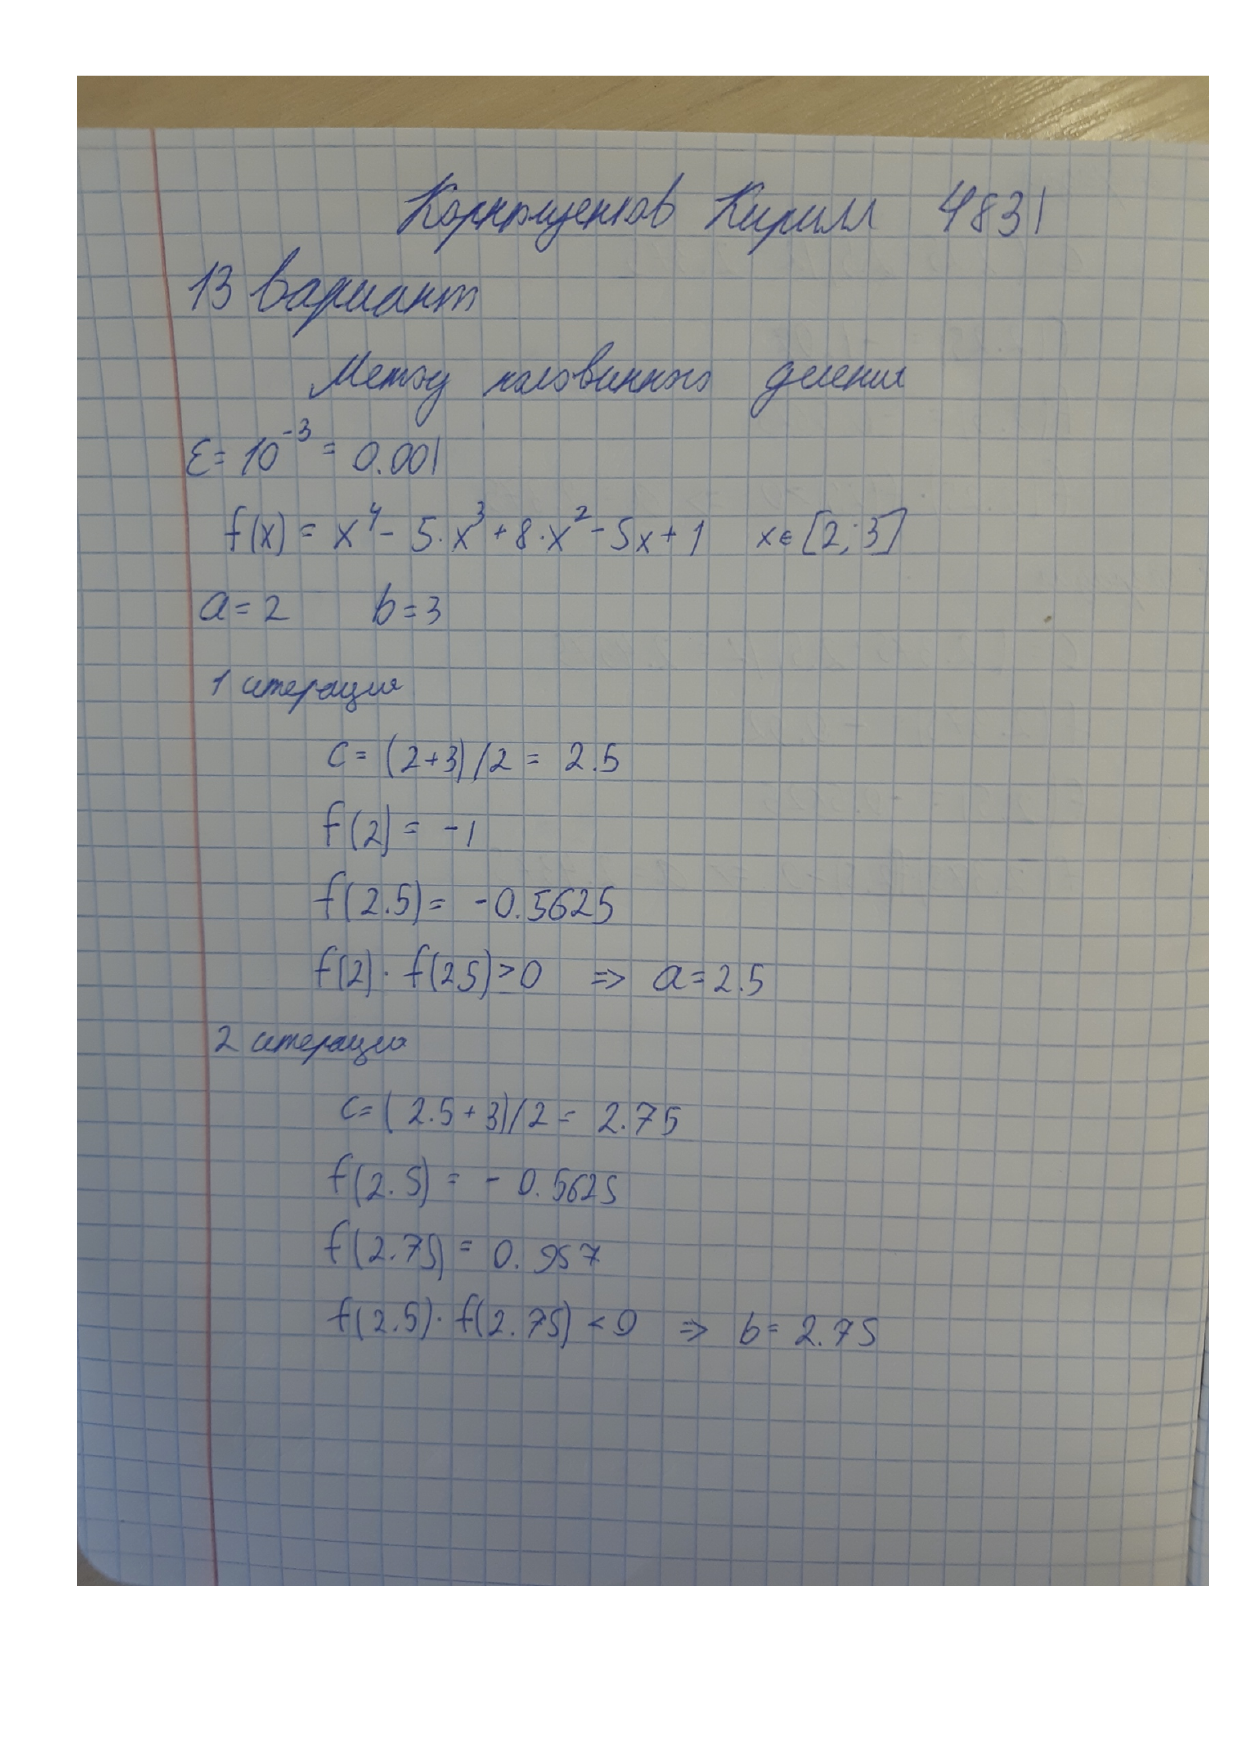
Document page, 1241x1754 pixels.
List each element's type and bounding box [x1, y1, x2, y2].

picture [78, 77, 1209, 1584]
